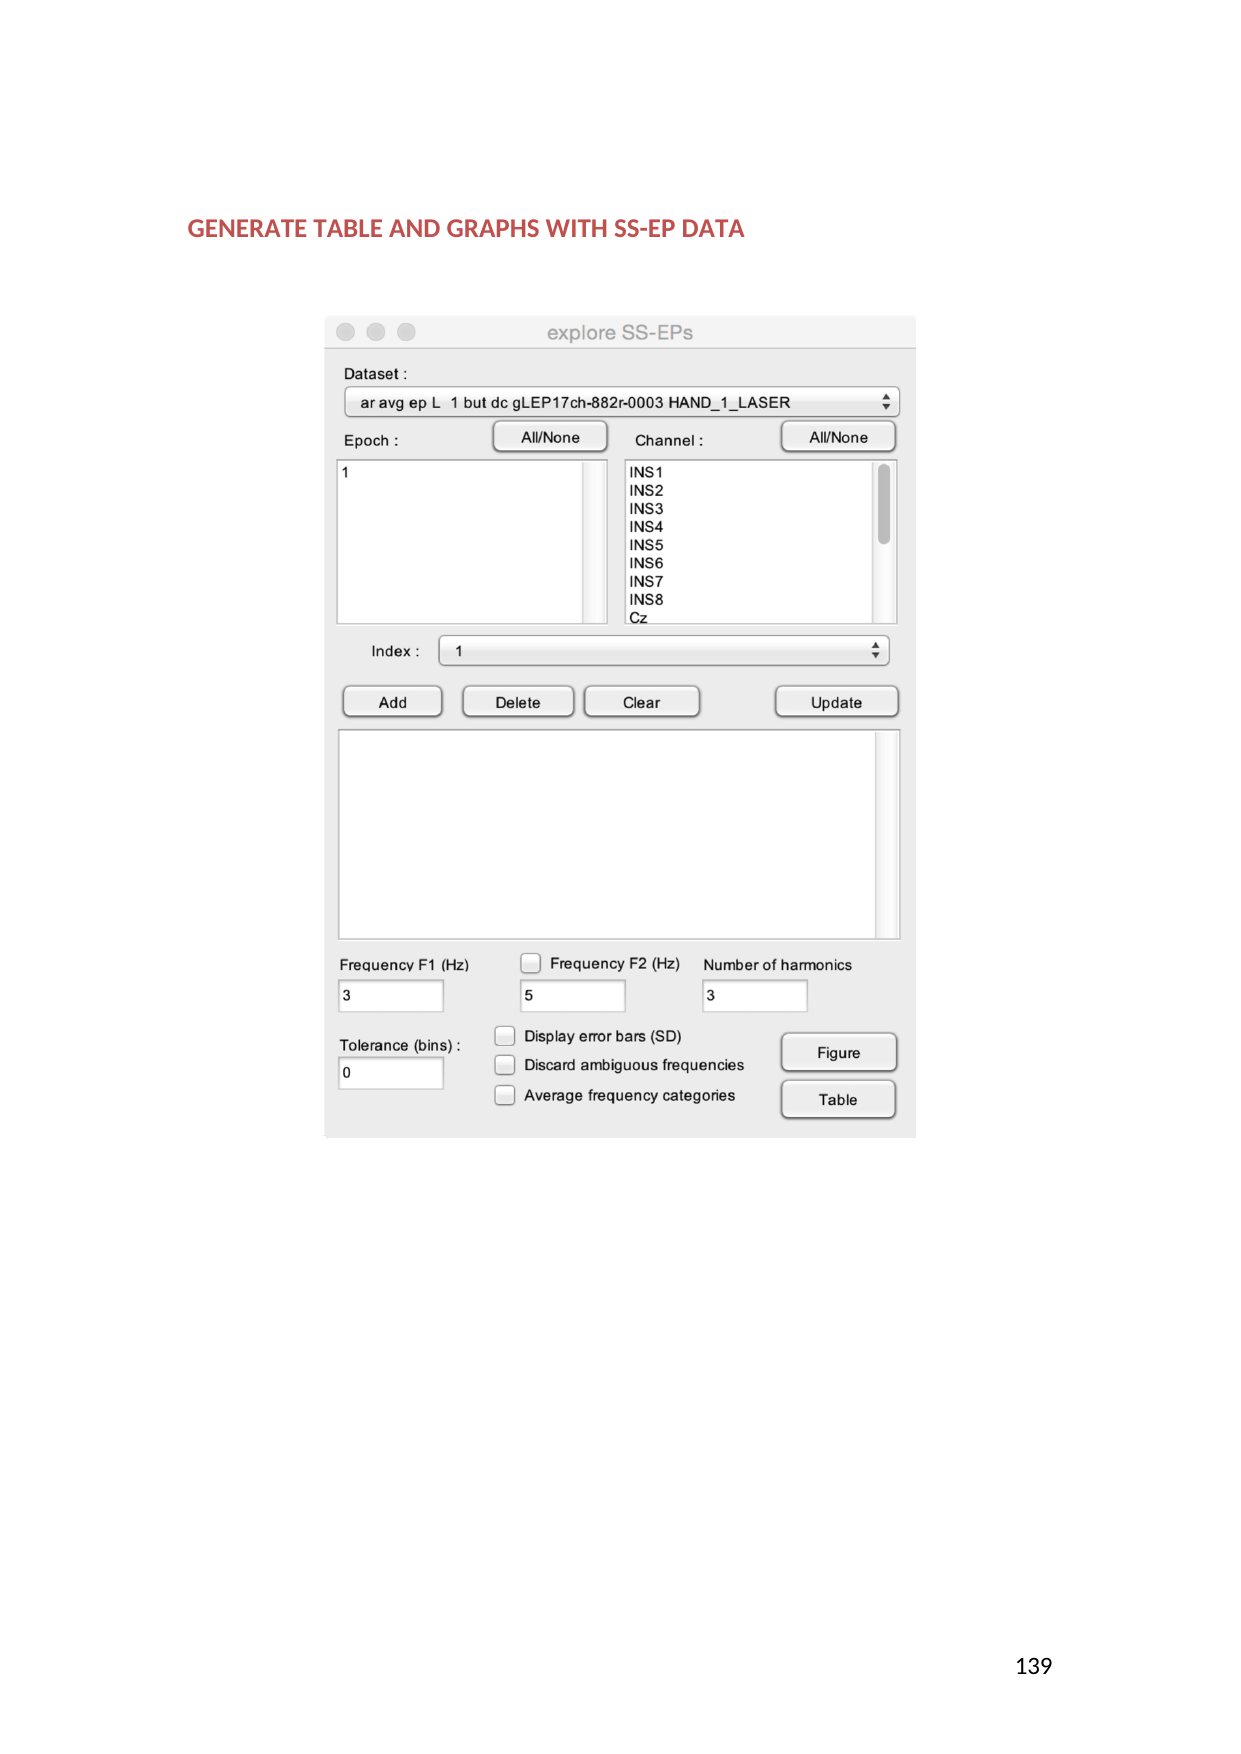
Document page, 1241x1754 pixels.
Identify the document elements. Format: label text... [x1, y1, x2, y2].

picture [324, 315, 917, 1138]
subtitle GENERATE TABLE AND GRAPHS WITH SS-EP DATA [187, 212, 1053, 244]
